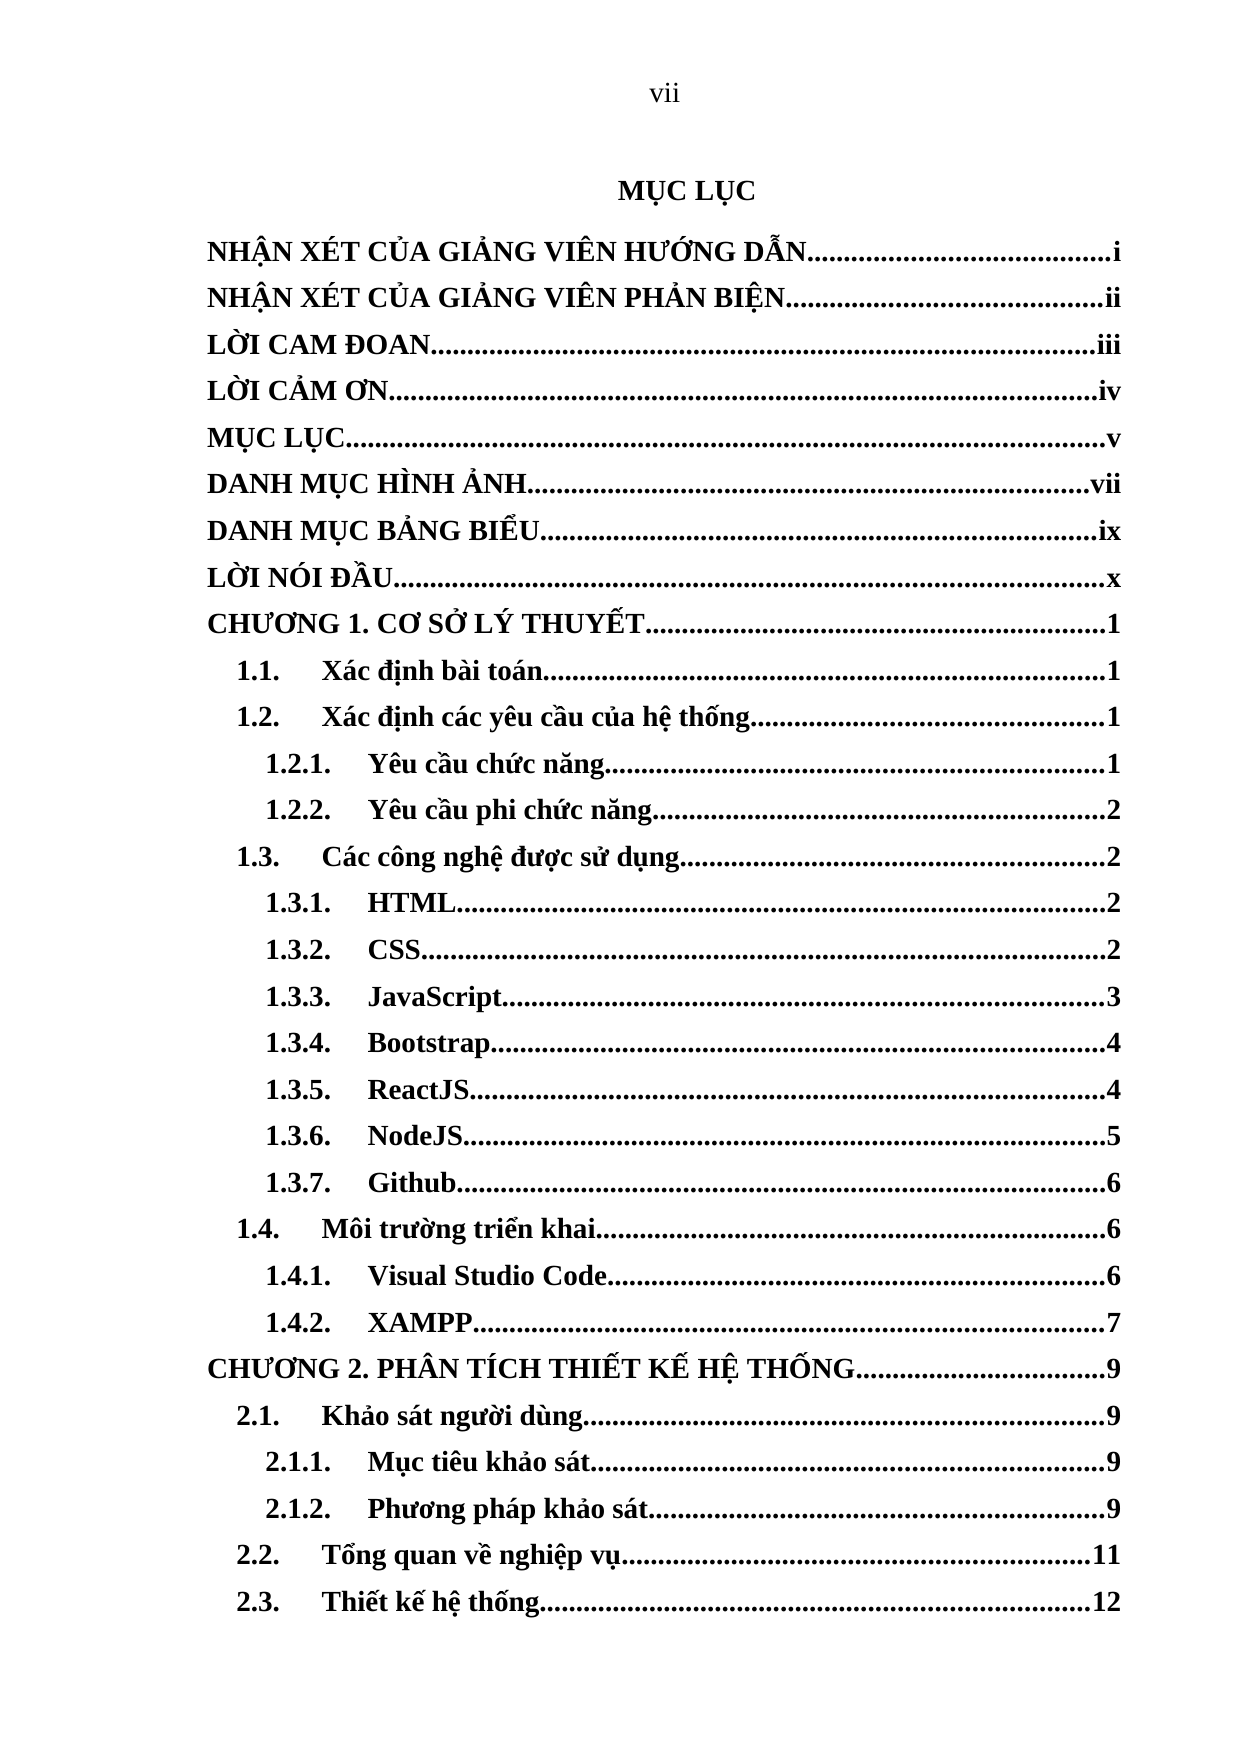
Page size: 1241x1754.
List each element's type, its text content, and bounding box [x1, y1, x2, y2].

subtitle MỤC LỤC [252, 173, 1122, 206]
